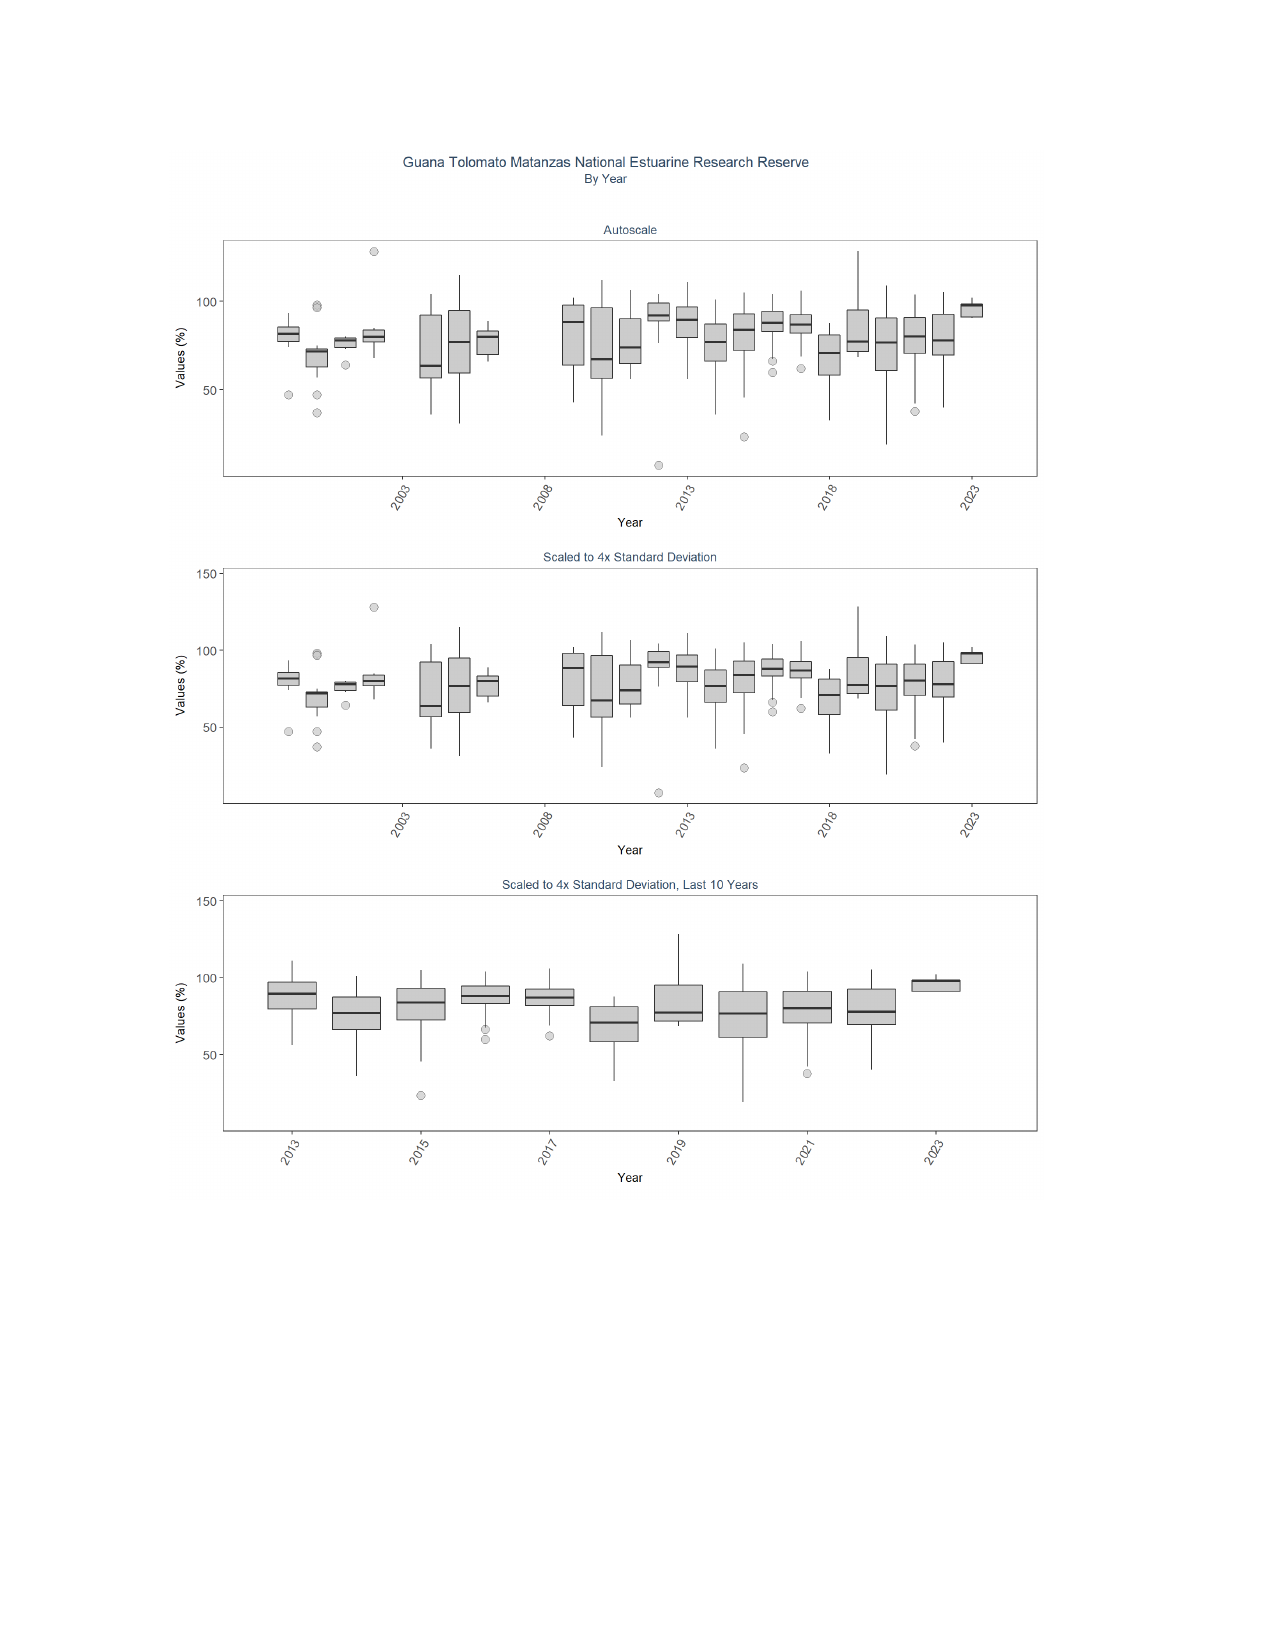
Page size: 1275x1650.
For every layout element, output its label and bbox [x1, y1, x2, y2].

picture [168, 150, 1044, 1200]
